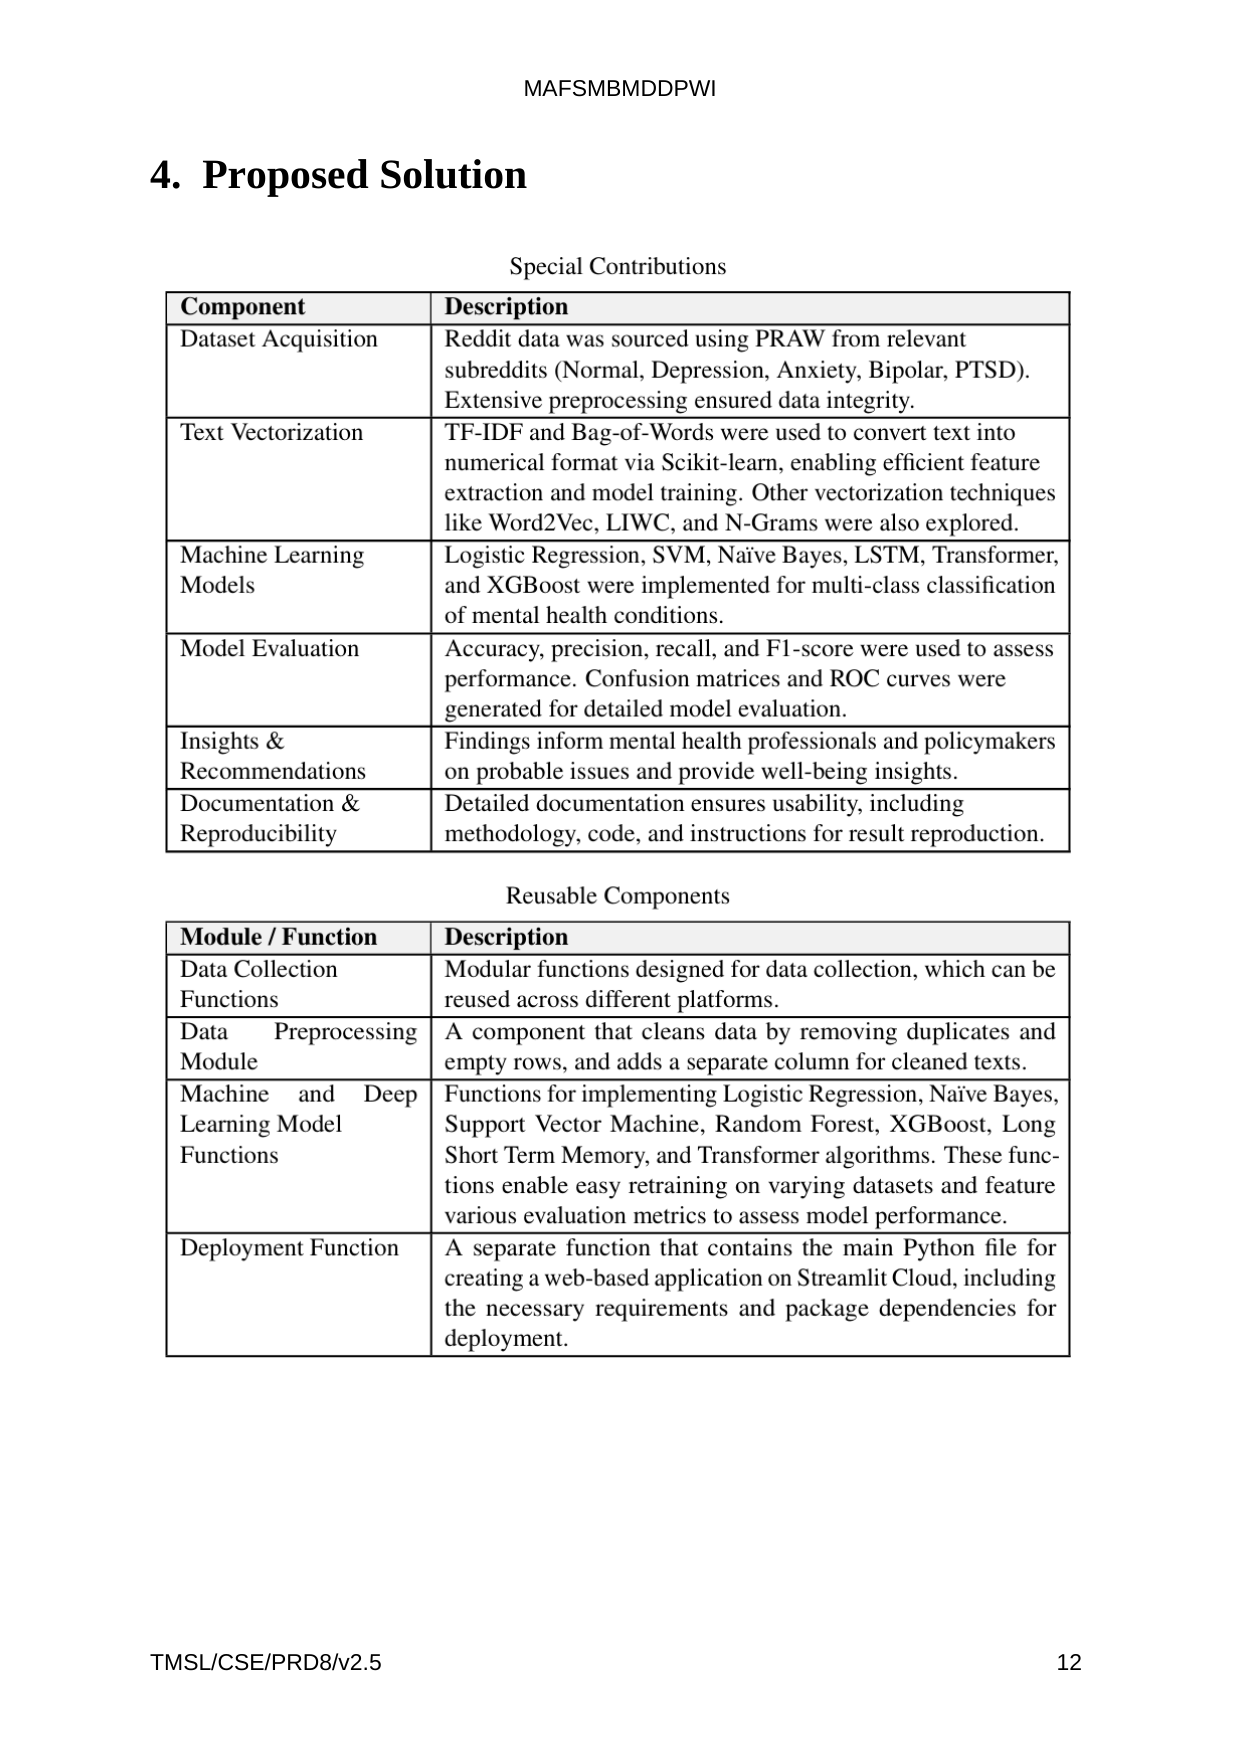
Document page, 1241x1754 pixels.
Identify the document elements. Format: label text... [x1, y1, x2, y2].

subtitle 4. Proposed Solution [150, 150, 1090, 198]
table_header [152, 243, 1091, 1374]
picture [161, 253, 1079, 1364]
